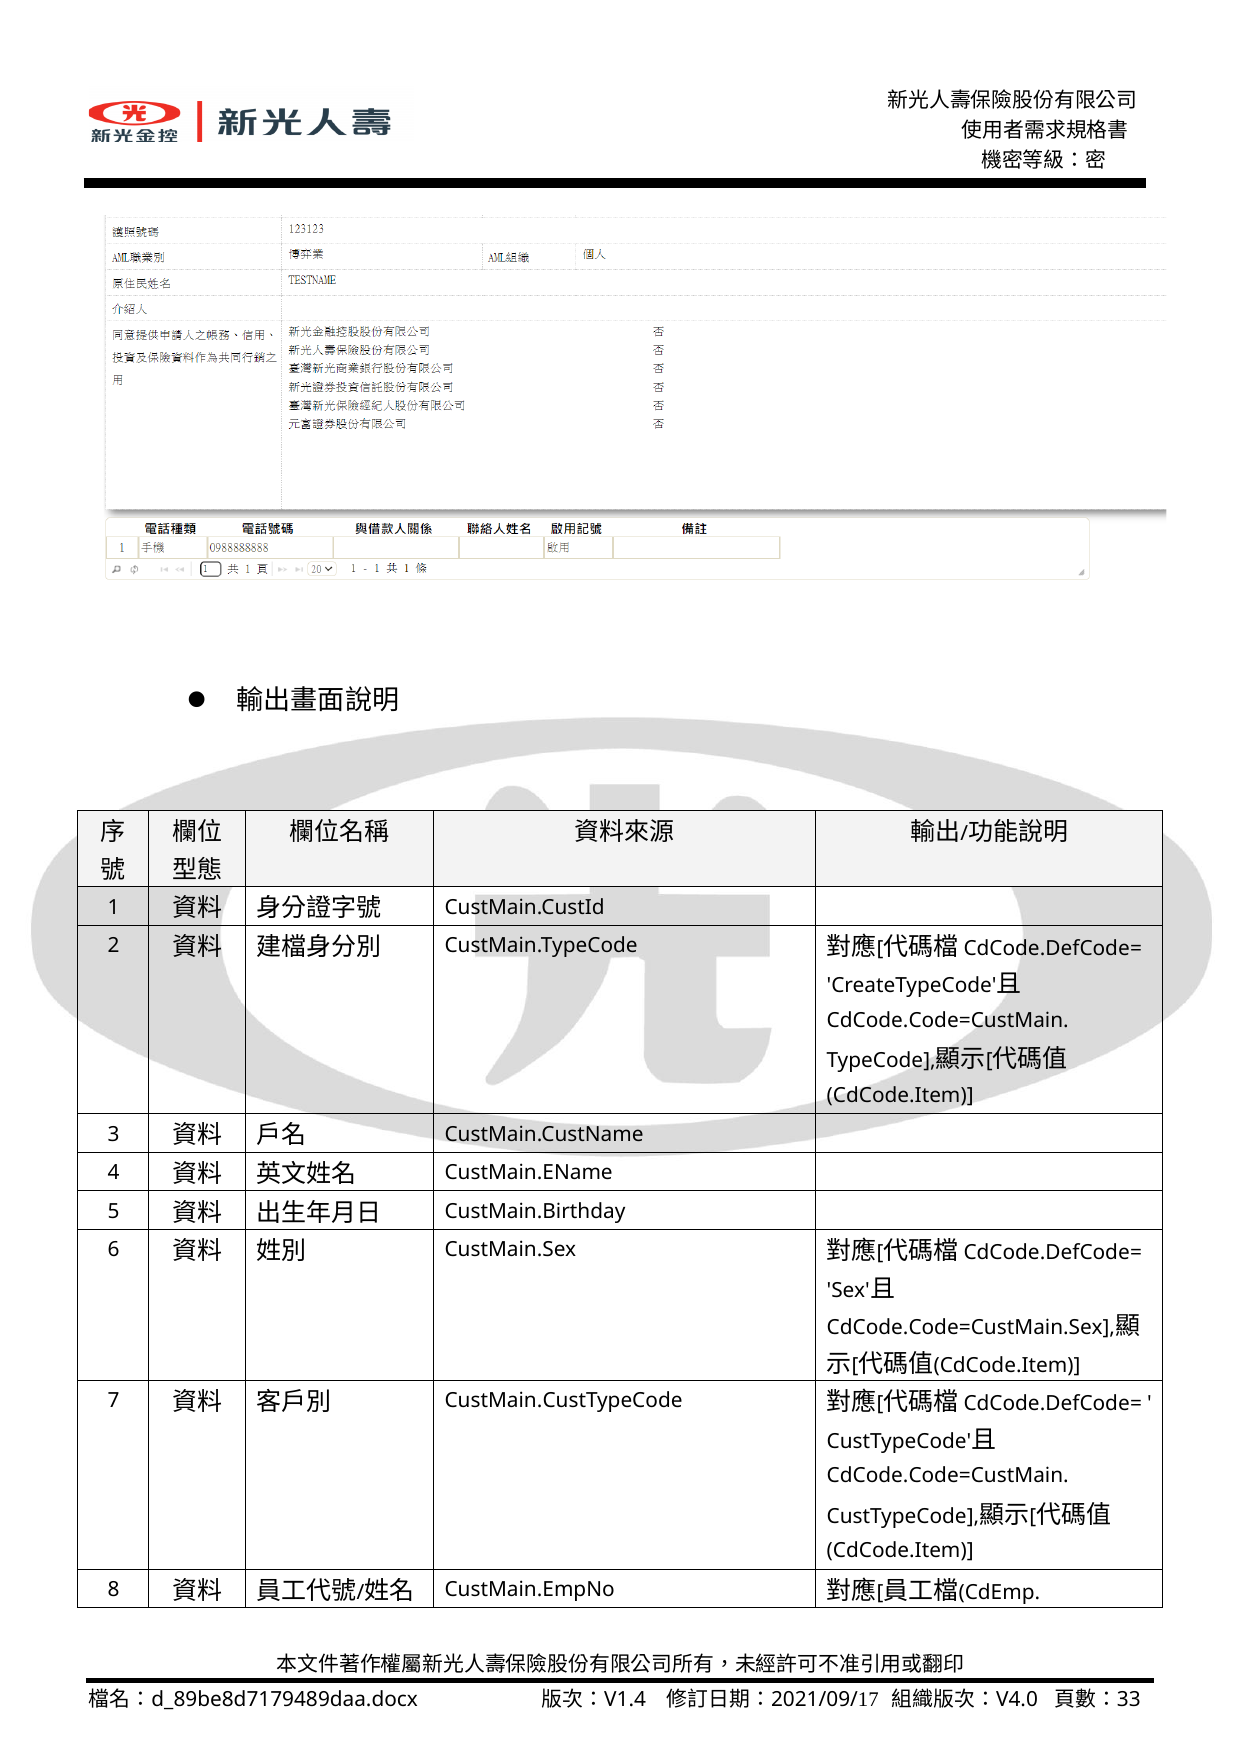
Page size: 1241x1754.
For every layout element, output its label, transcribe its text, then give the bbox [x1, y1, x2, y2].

table_cell CustMain.EName [434, 1153, 815, 1190]
table_cell 對應[員工檔(CdEmp. EmployeeNo)]資料,顯示[姓名(CdEmp.Fullname)] [816, 1570, 1162, 1607]
table_cell 英文姓名 [246, 1153, 433, 1190]
table_cell 資料 [149, 1570, 245, 1607]
table_cell 資料 [149, 1153, 245, 1190]
picture [88, 86, 414, 142]
table_cell 對應[代碼檔CdCode.DefCode= 'Sex'且CdCode.Code=CustMain.Sex],顯示[代碼值(CdCode.Item)] [816, 1230, 1162, 1380]
table_cell 客戶別 [246, 1381, 433, 1568]
table_cell [816, 1191, 1162, 1229]
table_cell 對應[代碼檔CdCode.DefCode= ' CustTypeCode'且CdCode.Code=CustMain. CustTypeCode],顯示[代碼值(CdCode.Item)] [816, 1381, 1162, 1568]
table_cell 5 [78, 1191, 148, 1229]
table_cell 資料 [149, 1114, 245, 1152]
table_cell 建檔身分別 [246, 926, 433, 1113]
table_cell CustMain.CustName [434, 1114, 815, 1152]
table_cell 資料 [149, 887, 245, 925]
table_cell 出生年月日 [246, 1191, 433, 1229]
table_cell 7 [78, 1381, 148, 1568]
table_cell 2 [78, 926, 148, 1113]
table_cell 資料 [149, 1191, 245, 1229]
table_cell CustMain.TypeCode [434, 926, 815, 1113]
table_cell [816, 1114, 1162, 1152]
table_header 序號 [78, 811, 148, 886]
picture [25, 709, 1215, 1163]
table_cell 6 [78, 1230, 148, 1380]
table_header 欄位型態 [149, 811, 245, 886]
table_cell 8 [78, 1570, 148, 1607]
table_cell CustMain.CustTypeCode [434, 1381, 815, 1568]
table_header 輸出/功能說明 [816, 811, 1162, 886]
picture [103, 215, 1167, 580]
table_cell CustMain.Birthday [434, 1191, 815, 1229]
table_cell 姓別 [246, 1230, 433, 1380]
table_cell CustMain.CustId [434, 887, 815, 925]
table_header 資料來源 [434, 811, 815, 886]
table_cell 資料 [149, 926, 245, 1113]
table_cell CustMain.EmpNo [434, 1570, 815, 1607]
table_cell 對應[代碼檔CdCode.DefCode= 'CreateTypeCode'且CdCode.Code=CustMain. TypeCode],顯示[代碼值(CdCode.Item)] [816, 926, 1162, 1113]
table_cell [816, 887, 1162, 925]
table_cell 3 [78, 1114, 148, 1152]
table_cell 1 [78, 887, 148, 925]
table_cell 員工代號/姓名 [246, 1570, 433, 1607]
table_cell 資料 [149, 1381, 245, 1568]
table_cell [816, 1153, 1162, 1190]
table_cell 戶名 [246, 1114, 433, 1152]
table_cell 身分證字號 [246, 887, 433, 925]
table_cell CustMain.Sex [434, 1230, 815, 1380]
table_cell 資料 [149, 1230, 245, 1380]
table_header 欄位名稱 [246, 811, 433, 886]
table_cell 4 [78, 1153, 148, 1190]
list 輸出畫面說明 [186, 660, 1152, 735]
